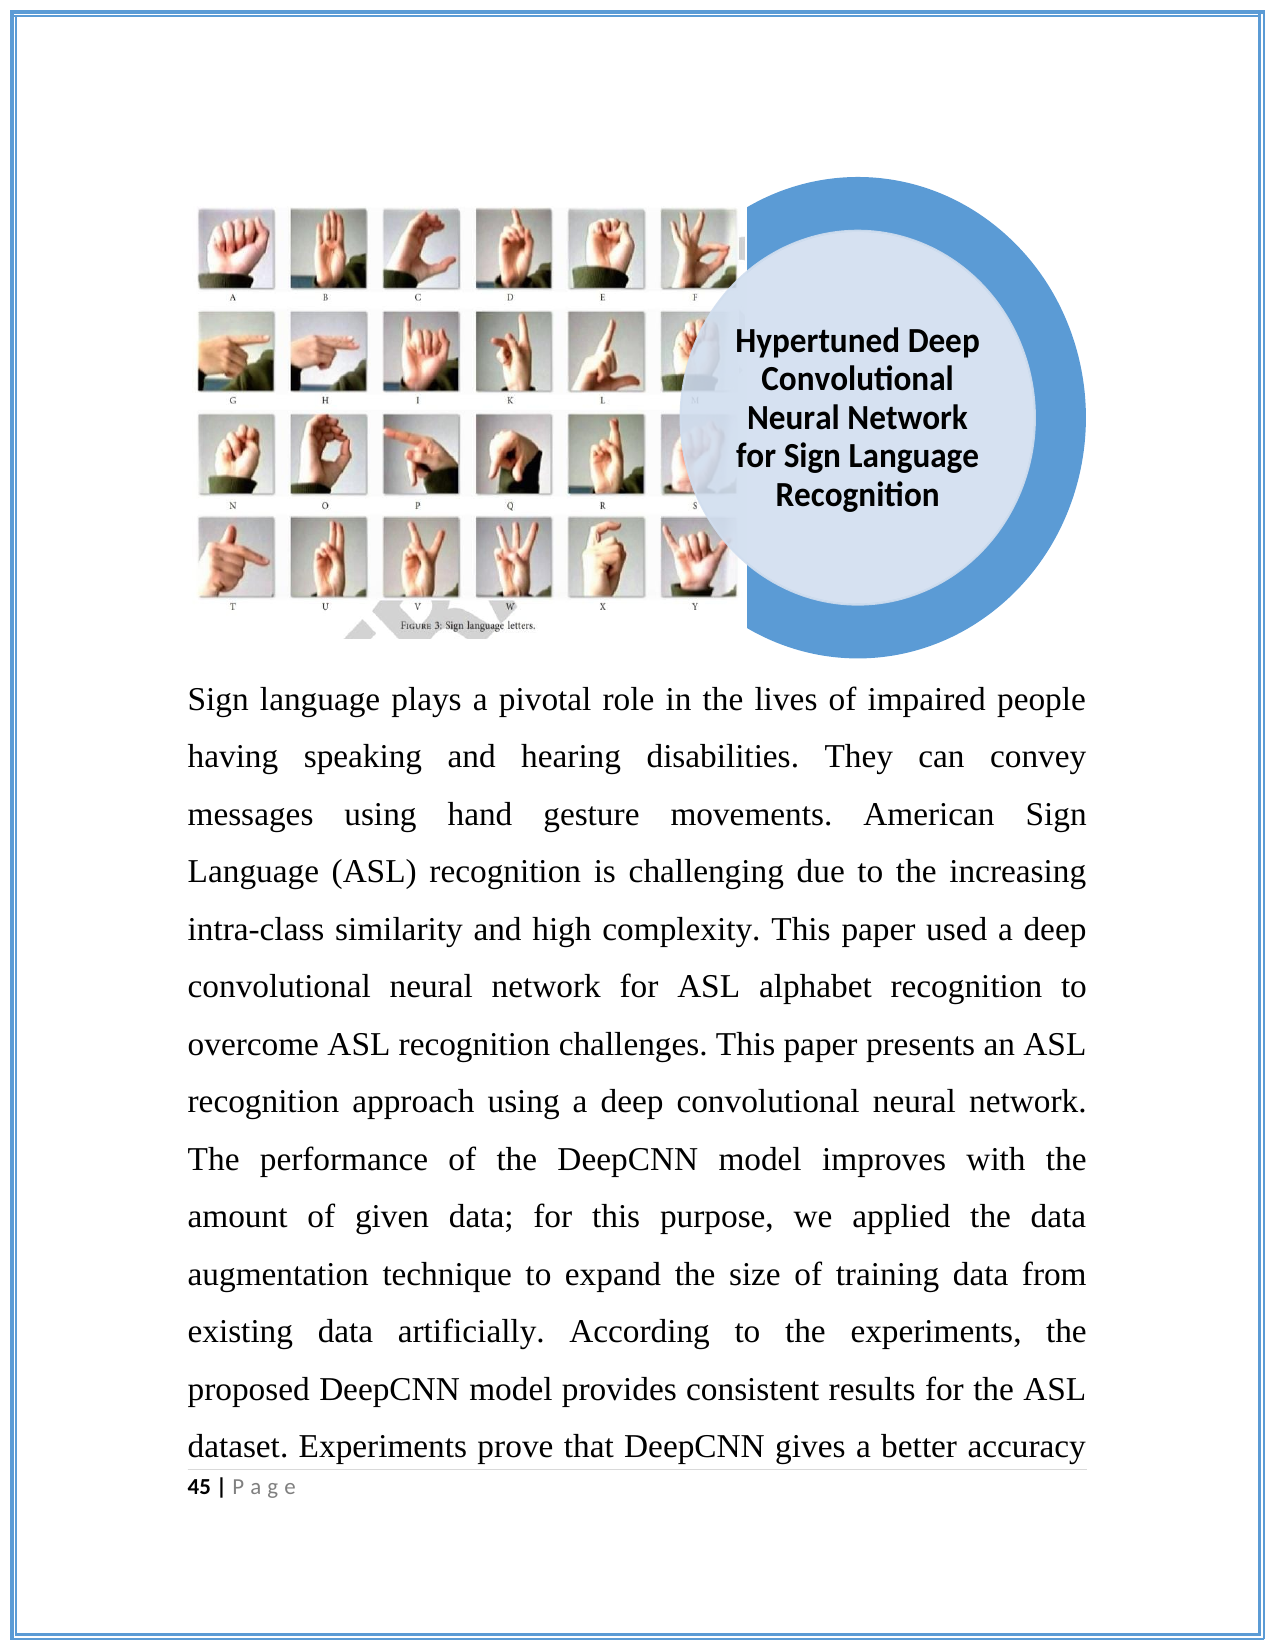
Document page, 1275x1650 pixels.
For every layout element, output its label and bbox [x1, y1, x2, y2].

picture [189, 196, 745, 639]
text [187, 679, 1087, 1465]
